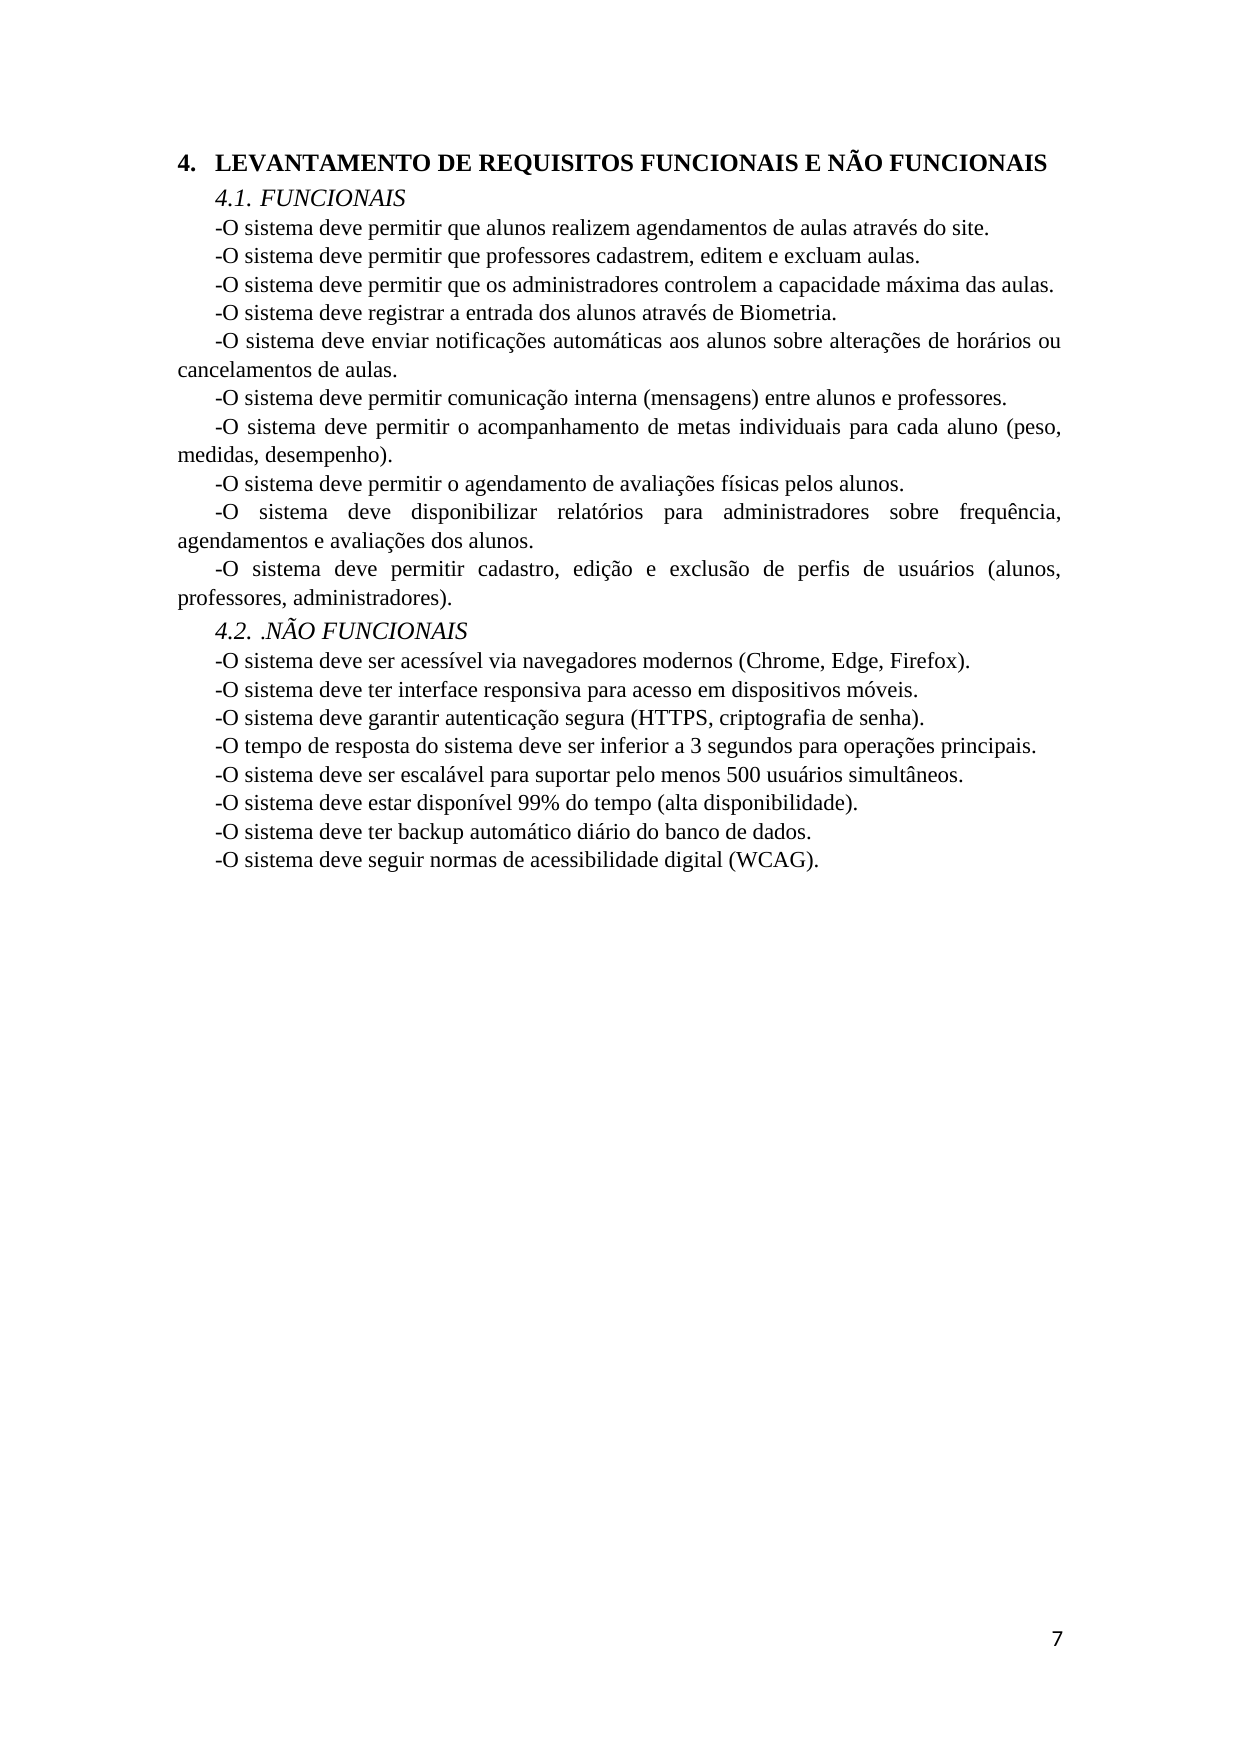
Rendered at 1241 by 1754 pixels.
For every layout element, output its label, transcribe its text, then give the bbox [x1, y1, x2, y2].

text -O sistema deve registrar a entrada dos alunos através de Biometria. [177, 299, 1063, 326]
text -O tempo de resposta do sistema deve ser inferior a 3 segundos para operações principais. [177, 732, 1063, 759]
text -O sistema deve ter backup automático diário do banco de dados. [177, 818, 1063, 844]
text -O sistema deve permitir o acompanhamento de metas individuais para cada aluno (peso, medidas, desempenho). [177, 413, 1063, 468]
text -O sistema deve ser escalável para suportar pelo menos 500 usuários simultâneos. [177, 761, 1063, 787]
text -O sistema deve ser acessível via navegadores modernos (Chrome, Edge, Firefox). [177, 647, 1063, 673]
text -O sistema deve permitir que alunos realizem agendamentos de aulas através do site. [177, 214, 1063, 240]
text -O sistema deve enviar notificações automáticas aos alunos sobre alterações de horários ou cancelamentos de aulas. [177, 328, 1063, 382]
subtitle FUNCIONAIS [215, 183, 1063, 212]
text -O sistema deve garantir autenticação segura (HTTPS, criptografia de senha). [177, 704, 1063, 730]
subtitle .NÃO FUNCIONAIS [215, 616, 1063, 645]
text -O sistema deve ter interface responsiva para acesso em dispositivos móveis. [177, 676, 1063, 702]
text -O sistema deve permitir que os administradores controlem a capacidade máxima das aulas. [177, 271, 1063, 297]
text -O sistema deve disponibilizar relatórios para administradores sobre frequência, agendamentos e avaliações dos alunos. [177, 498, 1063, 553]
subtitle LEVANTAMENTO DE REQUISITOS FUNCIONAIS E NÃO FUNCIONAIS [177, 148, 1063, 176]
text -O sistema deve estar disponível 99% do tempo (alta disponibilidade). [177, 789, 1063, 816]
text -O sistema deve permitir cadastro, edição e exclusão de perfis de usuários (alunos, professores, administradores). [177, 555, 1063, 610]
text -O sistema deve permitir comunicação interna (mensagens) entre alunos e professores. [177, 384, 1063, 411]
text -O sistema deve permitir que professores cadastrem, editem e excluam aulas. [177, 242, 1063, 269]
text -O sistema deve permitir o agendamento de avaliações físicas pelos alunos. [177, 470, 1063, 496]
text -O sistema deve seguir normas de acessibilidade digital (WCAG). [177, 846, 1063, 873]
